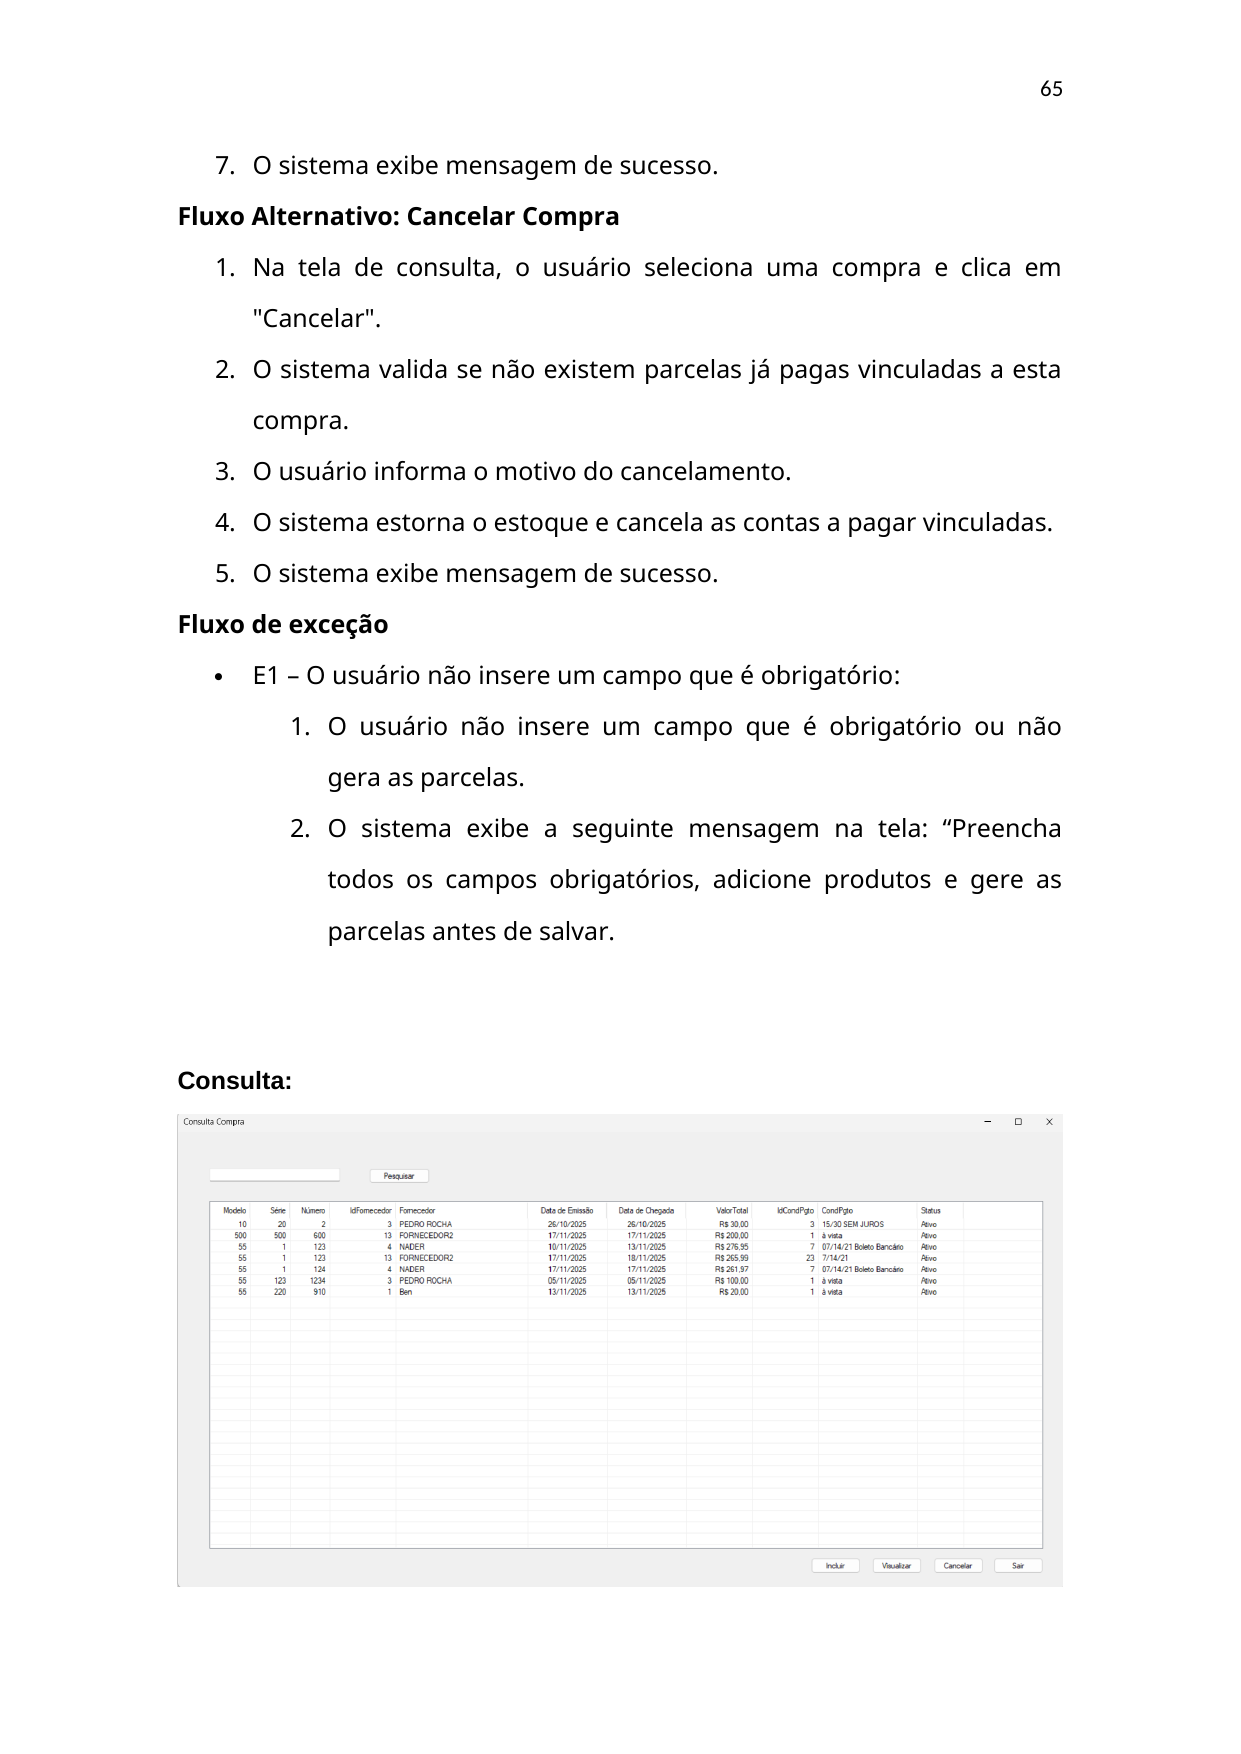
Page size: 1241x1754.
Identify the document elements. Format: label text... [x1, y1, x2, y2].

list O sistema estorna o estoque e cancela as contas a pagar vinculadas. [215, 505, 1063, 539]
text Fluxo Alternativo: Cancelar Compra [177, 199, 1063, 233]
list O usuário informa o motivo do cancelamento. [215, 454, 1063, 488]
picture [177, 1114, 1063, 1587]
list O sistema exibe a seguinte mensagem na tela: “Preencha todos os campos obrigatórios, adicione produtos e gere as parcelas antes de salvar. [290, 811, 1063, 947]
list O sistema valida se não existem parcelas já pagas vinculadas a esta compra. [215, 352, 1063, 437]
list O usuário não insere um campo que é obrigatório ou não gera as parcelas. [290, 709, 1063, 794]
list O sistema exibe mensagem de sucesso. [215, 556, 1063, 590]
list Na tela de consulta, o usuário seleciona uma compra e clica em "Cancelar". [215, 250, 1063, 335]
text Fluxo de exceção [177, 607, 1063, 641]
text Consulta: [177, 1066, 1063, 1095]
list E1 – O usuário não insere um campo que é obrigatório: [215, 658, 1063, 692]
list O sistema exibe mensagem de sucesso. [215, 148, 1063, 182]
